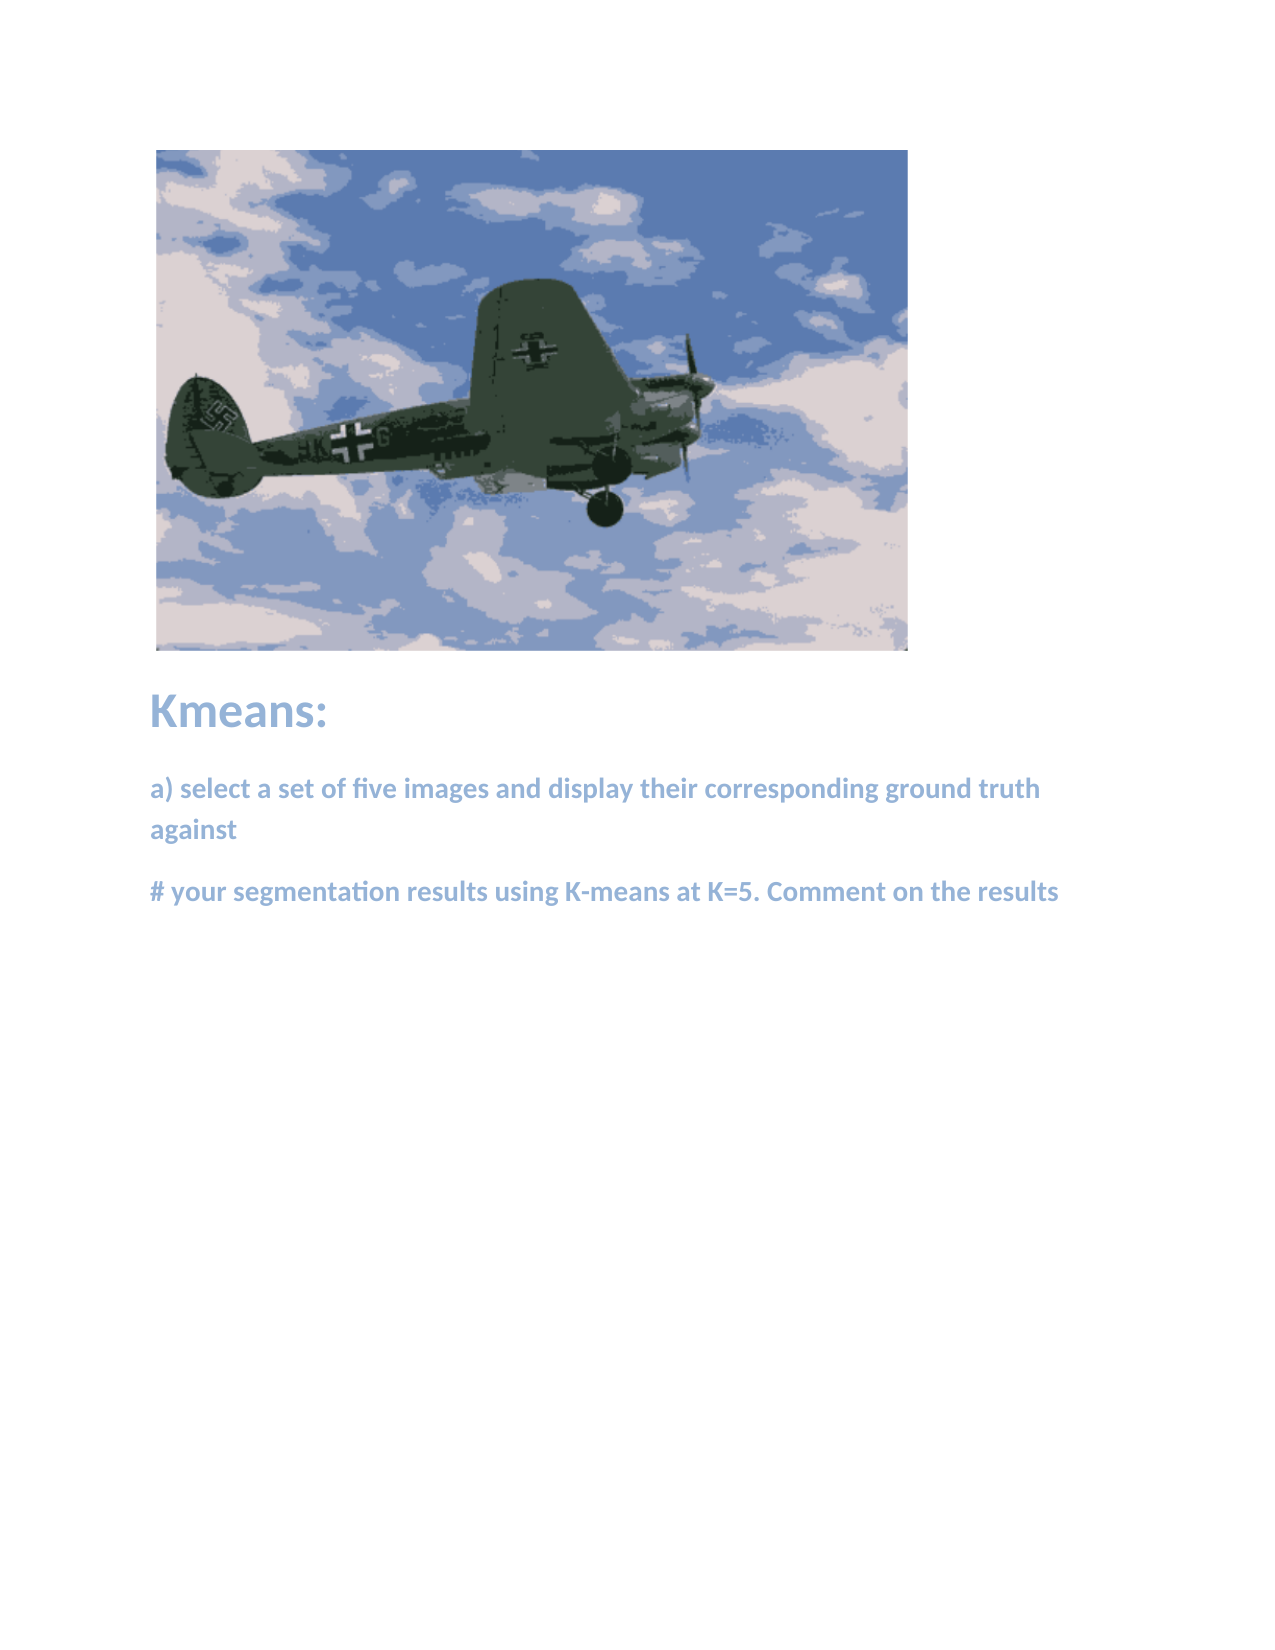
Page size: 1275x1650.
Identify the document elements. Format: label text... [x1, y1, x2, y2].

text Kmeans: [150, 679, 1125, 740]
picture [150, 150, 914, 655]
text a) select a set of five images and display their corresponding ground truth against [150, 770, 1125, 847]
text # your segmentation results using K-means at K=5. Comment on the results [150, 873, 1125, 908]
